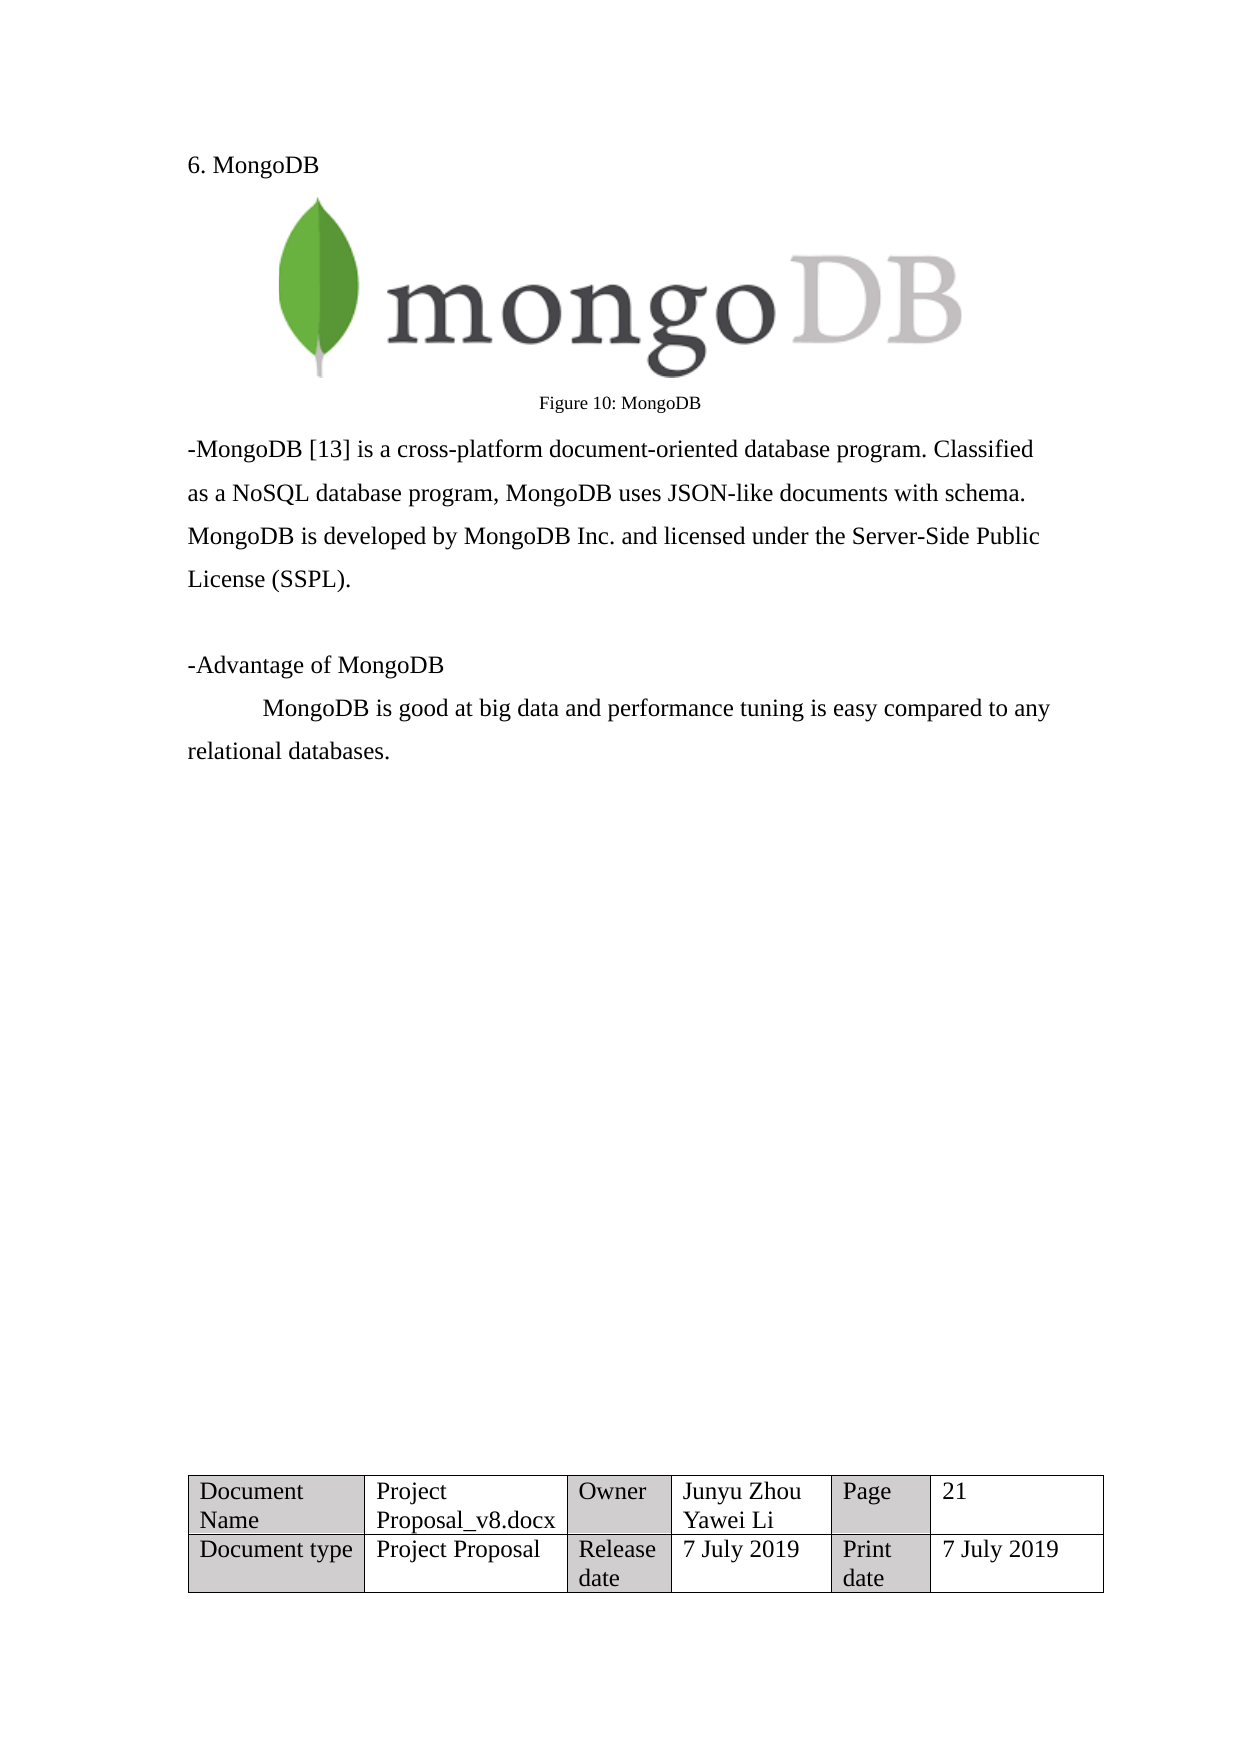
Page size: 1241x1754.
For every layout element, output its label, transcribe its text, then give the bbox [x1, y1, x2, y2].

text Figure 10: MongoDB [187, 392, 1053, 414]
picture [278, 197, 962, 378]
text MongoDB is good at big data and performance tuning is easy compared to any relational databases. [187, 693, 1053, 765]
text -Advantage of MongoDB [187, 650, 1053, 679]
text 6. MongoDB [187, 150, 1053, 179]
text -MongoDB [13] is a cross-platform document-oriented database program. Classified as a NoSQL database program, MongoDB uses JSON-like documents with schema. MongoDB is developed by MongoDB Inc. and licensed under the Server-Side Public License (SSPL). [187, 434, 1053, 593]
